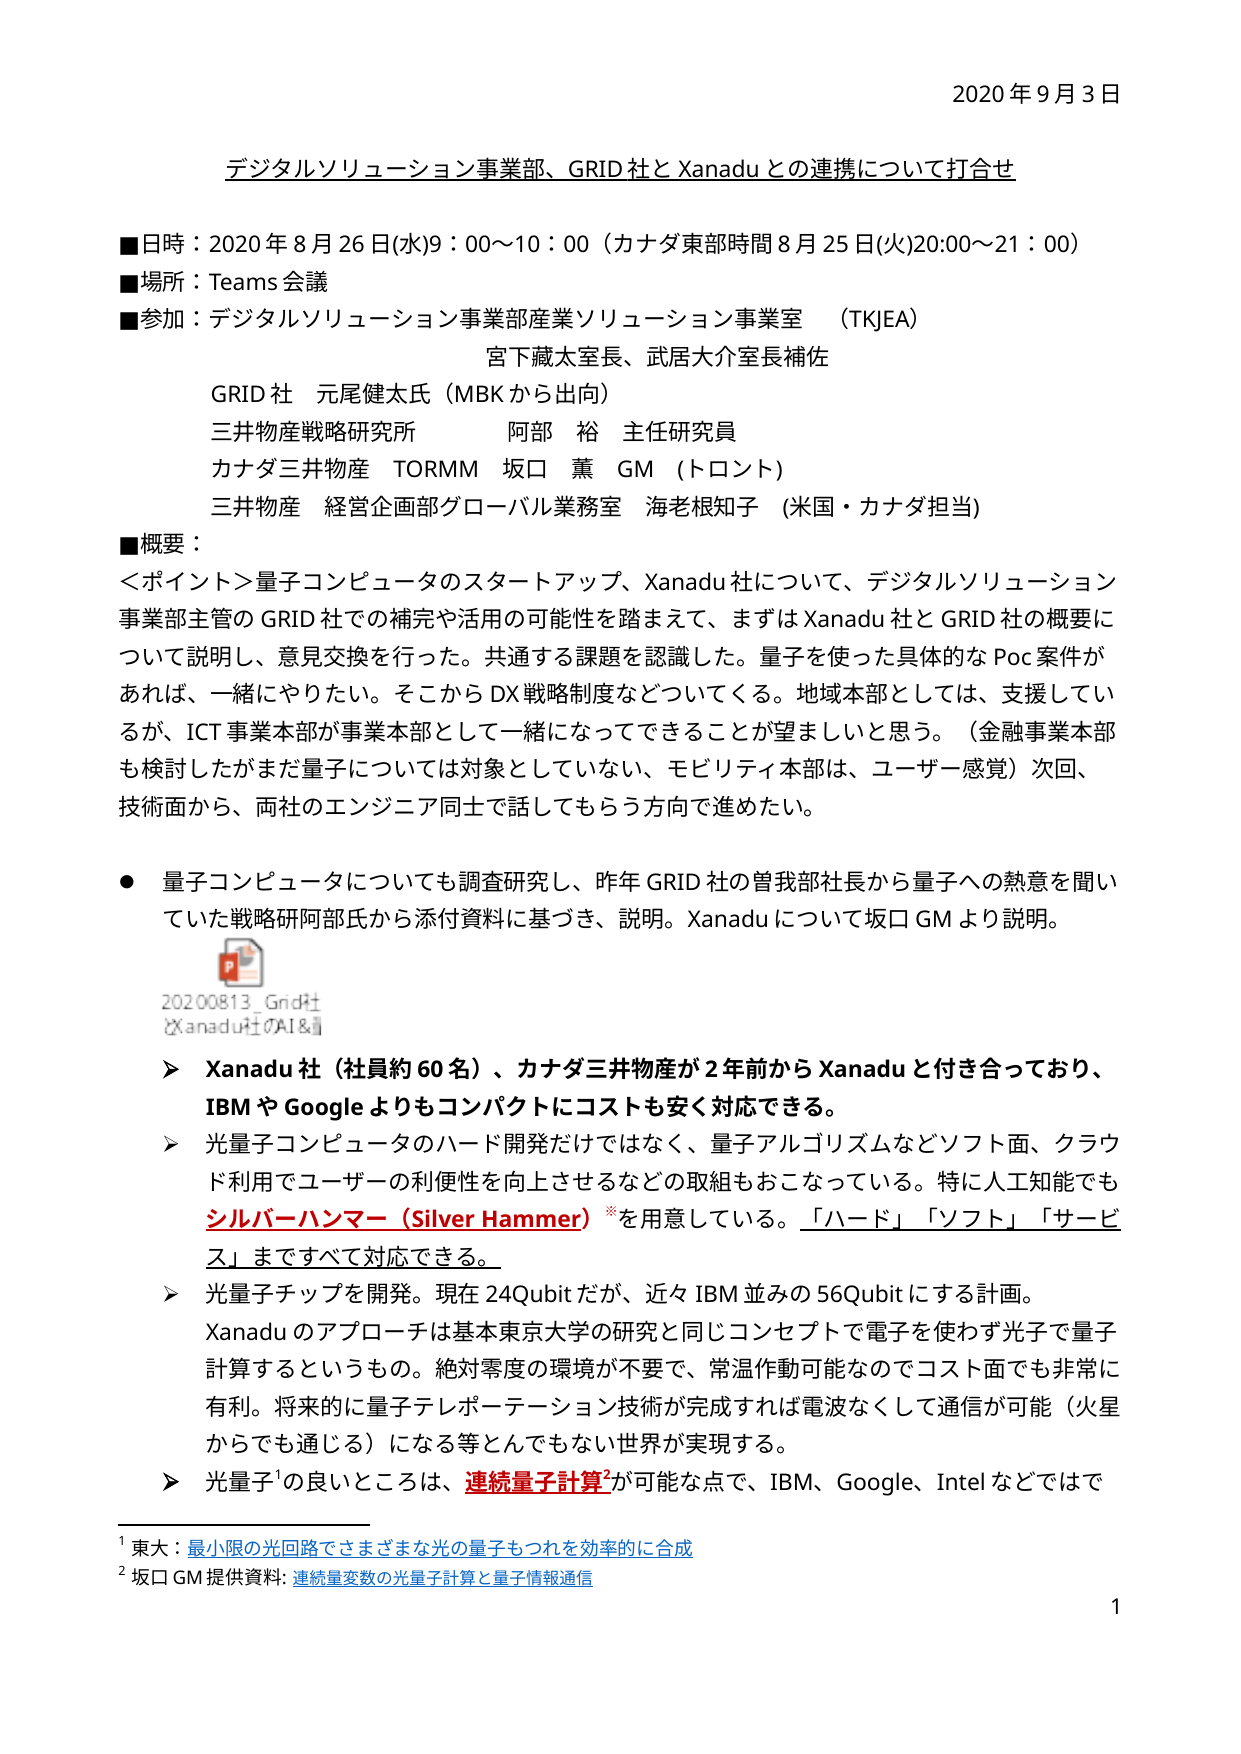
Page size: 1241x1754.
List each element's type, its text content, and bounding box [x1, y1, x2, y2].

text ■場所：Teams会議 [118, 261, 1122, 299]
text ■日時：2020年8月26日(水)9：00～10：00（カナダ東部時間8月25日(火)20:00～21：00） [118, 224, 1122, 261]
text ＜ポイント＞量子コンピュータのスタートアップ、Xanadu社について、デジタルソリューション事業部主管のGRID社での補完や活用の可能性を踏まえて、まずはXanadu社とGRID社の概要について説明し、意見交換を行った。共通する課題を認識した。量子を使った具体的なPoc案件があれば、一緒にやりたい。そこからDX戦略制度などついてくる。地域本部としては、支援しているが、ICT事業本部が事業本部として一緒になってできることが望ましいと思う。（金融事業本部も検討したがまだ量子については対象としていない、モビリティ本部は、ユーザー感覚）次回、技術面から、両社のエンジニア同士で話してもらう方向で進めたい。 [118, 561, 1122, 824]
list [162, 1461, 1122, 1499]
list 量子コンピュータについても調査研究し、昨年GRID社の曽我部社長から量子への熱意を聞いていた戦略研阿部氏から添付資料に基づき、説明。Xanaduについて坂口GMより説明。 [118, 861, 1122, 936]
text デジタルソリューション事業部、GRID社とXanaduとの連携について打合せ [118, 149, 1122, 186]
text ■概要： [118, 524, 1122, 561]
text ■参加：デジタルソリューション事業部産業ソリューション事業室 （TKJEA） [118, 299, 1122, 336]
list 光量子コンピュータのハード開発だけではなく、量子アルゴリズムなどソフト面、クラウド利用でユーザーの利便性を向上させるなどの取組もおこなっている。特に人工知能でもシルバーハンマー（Silver Hammer）※を用意している。「ハード」「ソフト」「サービス」まですべて対応できる。 [162, 1124, 1122, 1274]
text 宮下藏太室長、武居大介室長補佐 [103, 336, 1122, 374]
list Xanadu社（社員約60名）、カナダ三井物産が2年前からXanaduと付き合っており、IBMやGoogleよりもコンパクトにコストも安く対応できる。 [162, 1049, 1122, 1124]
text 2020年9月3日 [118, 74, 1122, 111]
text 三井物産戦略研究所 阿部 裕 主任研究員 [118, 411, 1122, 449]
text 三井物産 経営企画部グローバル業務室 海老根知子 (米国・カナダ担当) [118, 486, 1122, 524]
text GRID社 元尾健太氏（MBKから出向） [103, 374, 1122, 411]
text カナダ三井物産 TORMM 坂口 薫 GM (トロント) [118, 449, 1122, 486]
list 光量子チップを開発。現在24Qubitだが、近々IBM並みの56Qubitにする計画。Xanaduのアプローチは基本東京大学の研究と同じコンセプトで電子を使わず光子で量子計算するというもの。絶対零度の環境が不要で、常温作動可能なのでコスト面でも非常に有利。将来的に量子テレポーテーション技術が完成すれば電波なくして通信が可能（火星からでも通じる）になる等とんでもない世界が実現する。 [162, 1274, 1122, 1461]
